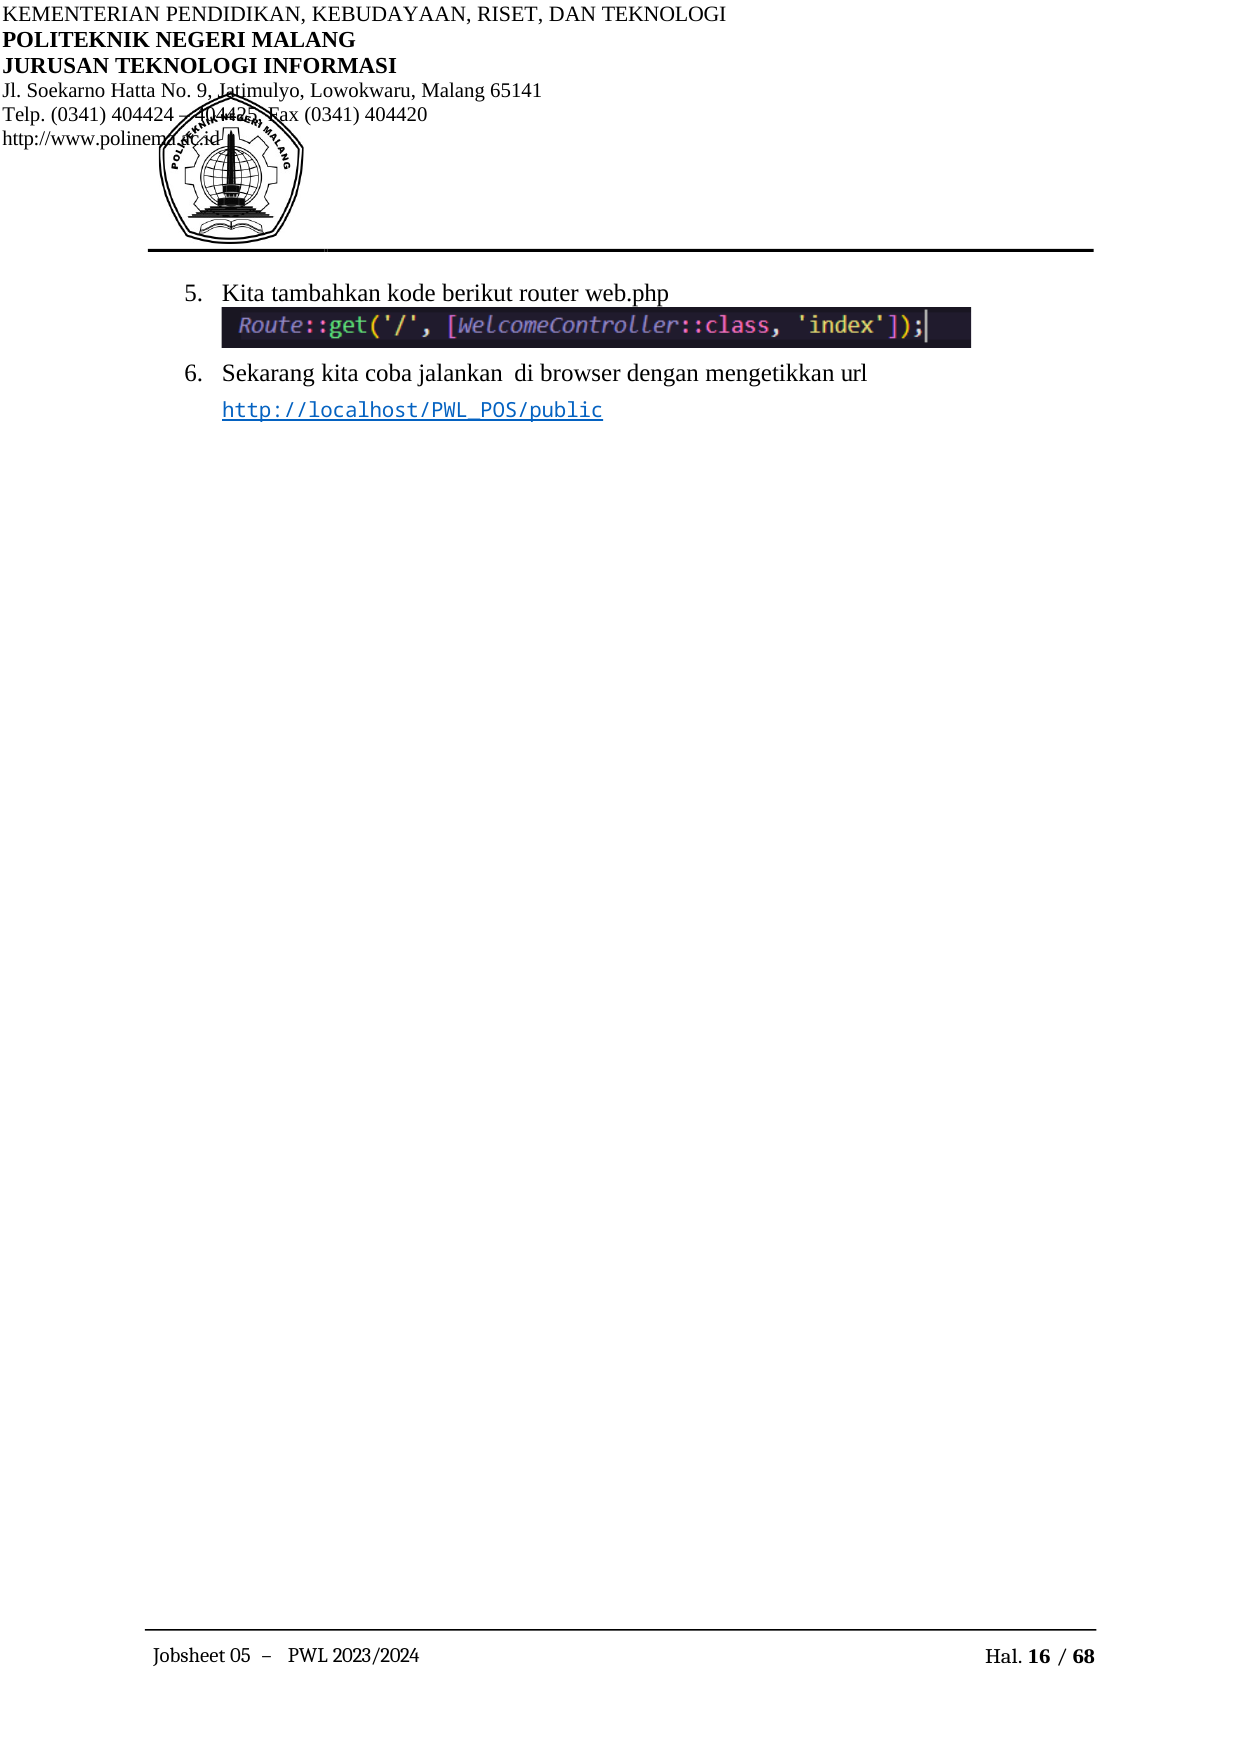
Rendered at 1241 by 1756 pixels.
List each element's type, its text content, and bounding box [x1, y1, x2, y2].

text http://localhost/PWL_POS/public [222, 395, 1107, 424]
picture [221, 307, 972, 348]
list Sekarang kita coba jalankan di browser dengan mengetikkan url [184, 358, 1107, 387]
list Kita tambahkan kode berikut router web.php [184, 278, 1107, 307]
picture [158, 92, 304, 244]
